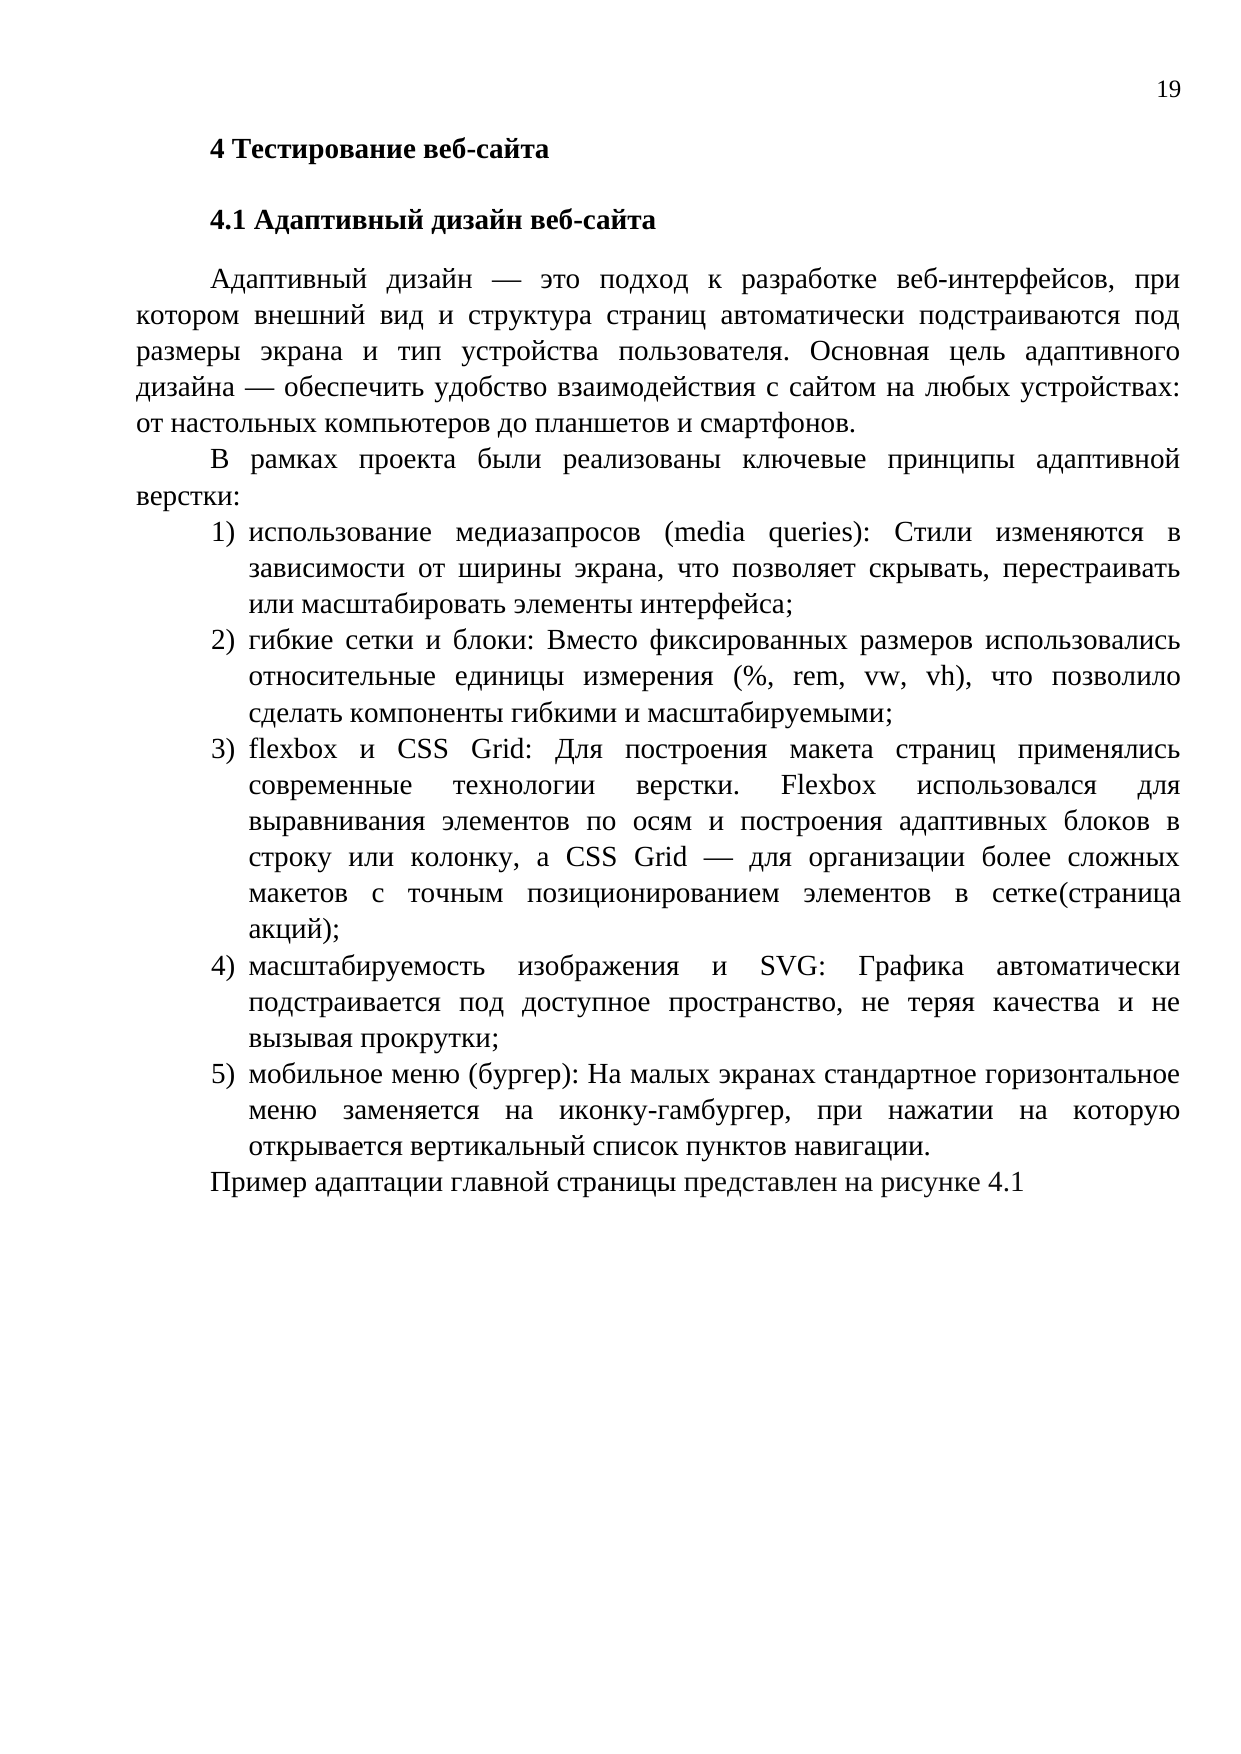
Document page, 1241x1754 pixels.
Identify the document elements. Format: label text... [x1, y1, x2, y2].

list масштабируемость изображения и SVG: Графика автоматически подстраивается под доступное пространство, не теряя качества и не вызывая прокрутки; [211, 948, 1181, 1053]
list использование медиазапросов (media queries): Стили изменяются в зависимости от ширины экрана, что позволяет скрывать, перестраивать или масштабировать элементы интерфейса; [211, 514, 1181, 620]
list мобильное меню (бургер): На малых экранах стандартное горизонтальное меню заменяется на иконку-гамбургер, при нажатии на которую открывается вертикальный список пунктов навигации. [211, 1056, 1181, 1162]
list flexbox и CSS Grid: Для построения макета страниц применялись современные технологии верстки. Flexbox использовался для выравнивания элементов по осям и построения адаптивных блоков в строку или колонку, а CSS Grid — для организации более сложных макетов с точным позиционированием элементов в сетке(страница акций); [211, 731, 1181, 945]
text Пример адаптации главной страницы представлен на рисунке 4.1 [136, 1164, 1181, 1198]
text Тестирование веб-сайта [136, 131, 1181, 165]
text Адаптивный дизайн — это подход к разработке веб-интерфейсов, при котором внешний вид и структура страниц автоматически подстраиваются под размеры экрана и тип устройства пользователя. Основная цель адаптивного дизайна — обеспечить удобство взаимодействия с сайтом на любых устройствах: от настольных компьютеров до планшетов и смартфонов. [136, 261, 1181, 439]
text В рамках проекта были реализованы ключевые принципы адаптивной верстки: [136, 442, 1181, 511]
text Адаптивный дизайн веб-сайта [136, 202, 1181, 236]
list гибкие сетки и блоки: Вместо фиксированных размеров использовались относительные единицы измерения (%, rem, vw, vh), что позволило сделать компоненты гибкими и масштабируемыми; [211, 622, 1181, 728]
